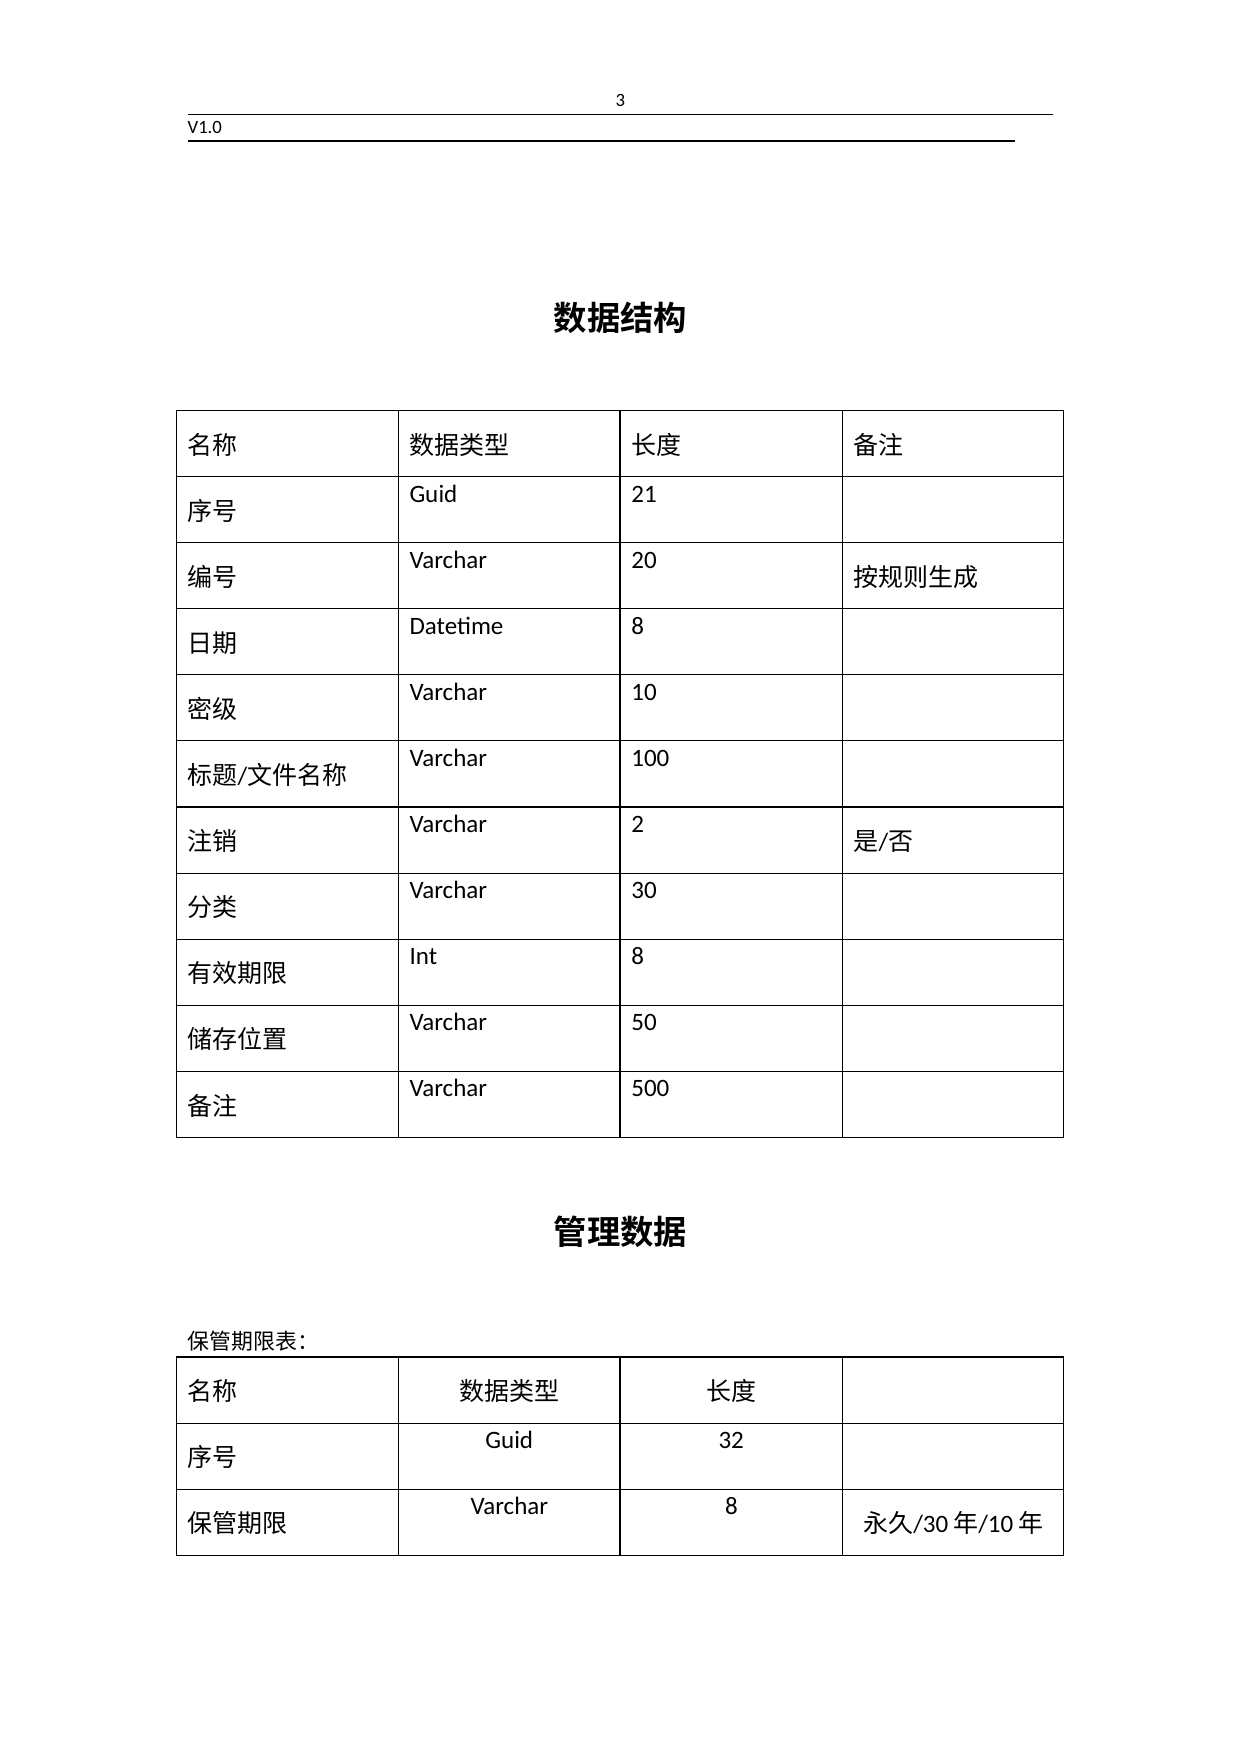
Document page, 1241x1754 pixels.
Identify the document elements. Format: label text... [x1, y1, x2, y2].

table_cell 21 [621, 477, 842, 542]
table_cell 是/否 [843, 808, 1063, 872]
table_cell [843, 1006, 1063, 1071]
table_cell [843, 1424, 1063, 1488]
table_cell 储存位置 [177, 1006, 398, 1071]
table_cell Varchar [399, 1072, 619, 1137]
table_cell 编号 [177, 543, 398, 608]
table_cell Varchar [399, 741, 619, 806]
table_cell 按规则生成 [843, 543, 1063, 608]
table_cell 备注 [177, 1072, 398, 1137]
table_cell Varchar [399, 543, 619, 608]
table_cell Guid [399, 1424, 619, 1488]
table_cell Varchar [399, 808, 619, 872]
table_cell Guid [399, 477, 619, 542]
subtitle 数据结构 [187, 283, 1053, 348]
table_cell 注销 [177, 808, 398, 872]
table_cell [843, 675, 1063, 740]
table_cell 20 [621, 543, 842, 608]
table_cell [843, 741, 1063, 806]
table_cell [843, 609, 1063, 674]
table_cell 2 [621, 808, 842, 872]
table_cell 永久/30年/10年 [843, 1490, 1063, 1554]
table_cell 8 [621, 940, 842, 1004]
table_header [843, 1358, 1063, 1422]
table_cell 标题/文件名称 [177, 741, 398, 806]
table_cell 保管期限 [177, 1490, 398, 1554]
table_cell [843, 477, 1063, 542]
table_cell [843, 874, 1063, 938]
table_cell 序号 [177, 1424, 398, 1488]
table_cell Varchar [399, 1006, 619, 1071]
table_cell 有效期限 [177, 940, 398, 1004]
table_cell 分类 [177, 874, 398, 938]
table_cell 10 [621, 675, 842, 740]
table_cell 8 [621, 609, 842, 674]
table_header 名称 [177, 1358, 398, 1422]
table_cell 32 [621, 1424, 842, 1488]
table_cell 30 [621, 874, 842, 938]
table_header 长度 [621, 411, 842, 476]
table_cell [843, 1072, 1063, 1137]
table_cell 100 [621, 741, 842, 806]
table_cell 50 [621, 1006, 842, 1071]
table_cell Varchar [399, 1490, 619, 1554]
subtitle 管理数据 [187, 1197, 1053, 1262]
text 保管期限表： [187, 1324, 1053, 1356]
table_cell 序号 [177, 477, 398, 542]
table_cell 500 [621, 1072, 842, 1137]
table_header 名称 [177, 411, 398, 476]
table_cell 8 [621, 1490, 842, 1554]
table_header 数据类型 [399, 1358, 619, 1422]
table_cell Varchar [399, 675, 619, 740]
table_header 数据类型 [399, 411, 619, 476]
table_header 长度 [621, 1358, 842, 1422]
table_cell Int [399, 940, 619, 1004]
table_cell 密级 [177, 675, 398, 740]
table_cell 日期 [177, 609, 398, 674]
table_cell Datetime [399, 609, 619, 674]
table_header 备注 [843, 411, 1063, 476]
table_cell [843, 940, 1063, 1004]
table_cell Varchar [399, 874, 619, 938]
